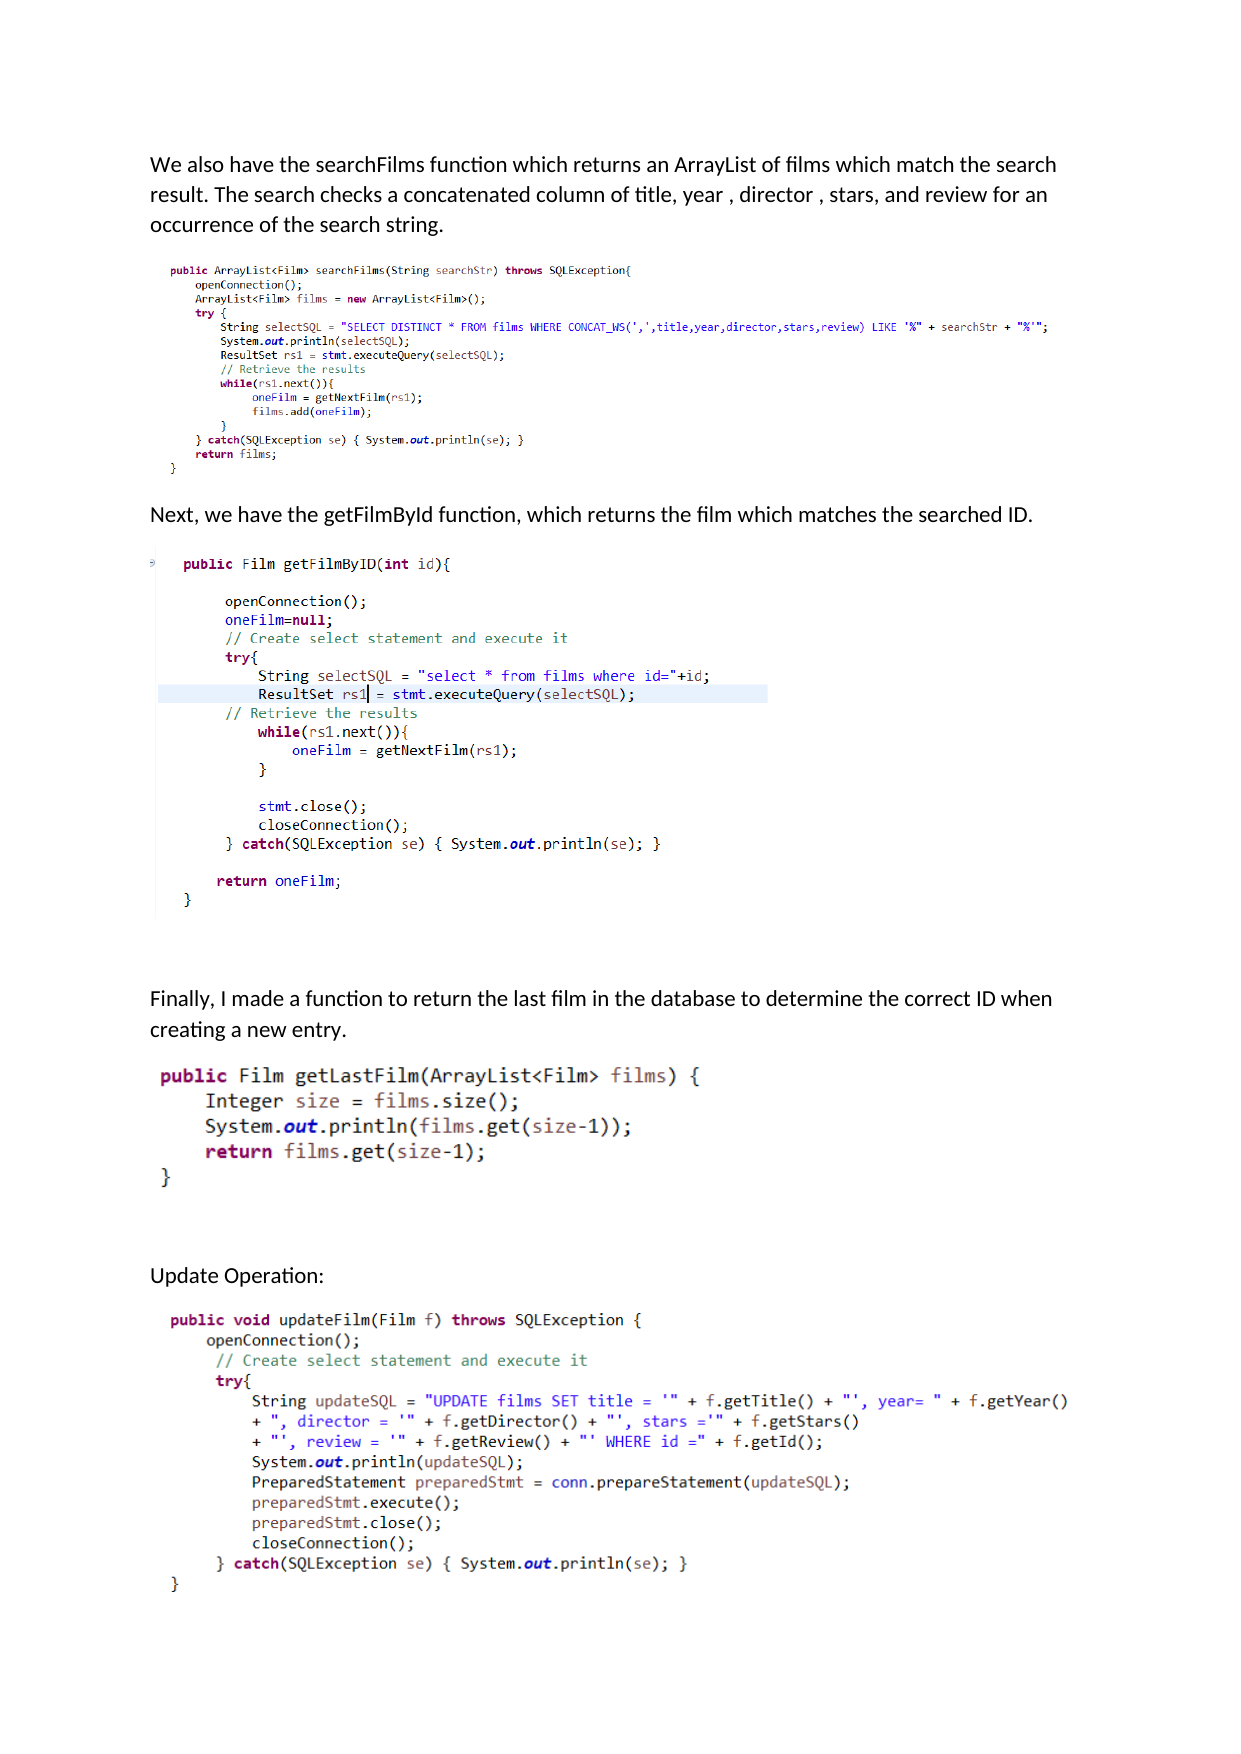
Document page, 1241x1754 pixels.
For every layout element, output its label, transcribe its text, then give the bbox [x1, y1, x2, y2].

text We also have the searchFilms function which returns an ArrayList of films which match the search result. The search checks a concatenated column of title, year , director , stars, and review for an occurrence of the search string. [150, 150, 1090, 238]
picture [150, 1308, 1091, 1594]
picture [150, 257, 1091, 482]
picture [150, 546, 768, 919]
text Next, we have the getFilmById function, which returns the film which matches the searched ID. [150, 500, 1090, 528]
text Finally, I made a function to return the last film in the database to determine the correct ID when creating a new entry. [150, 984, 1090, 1043]
picture [150, 1061, 737, 1196]
text Update Operation: [150, 1261, 1090, 1289]
